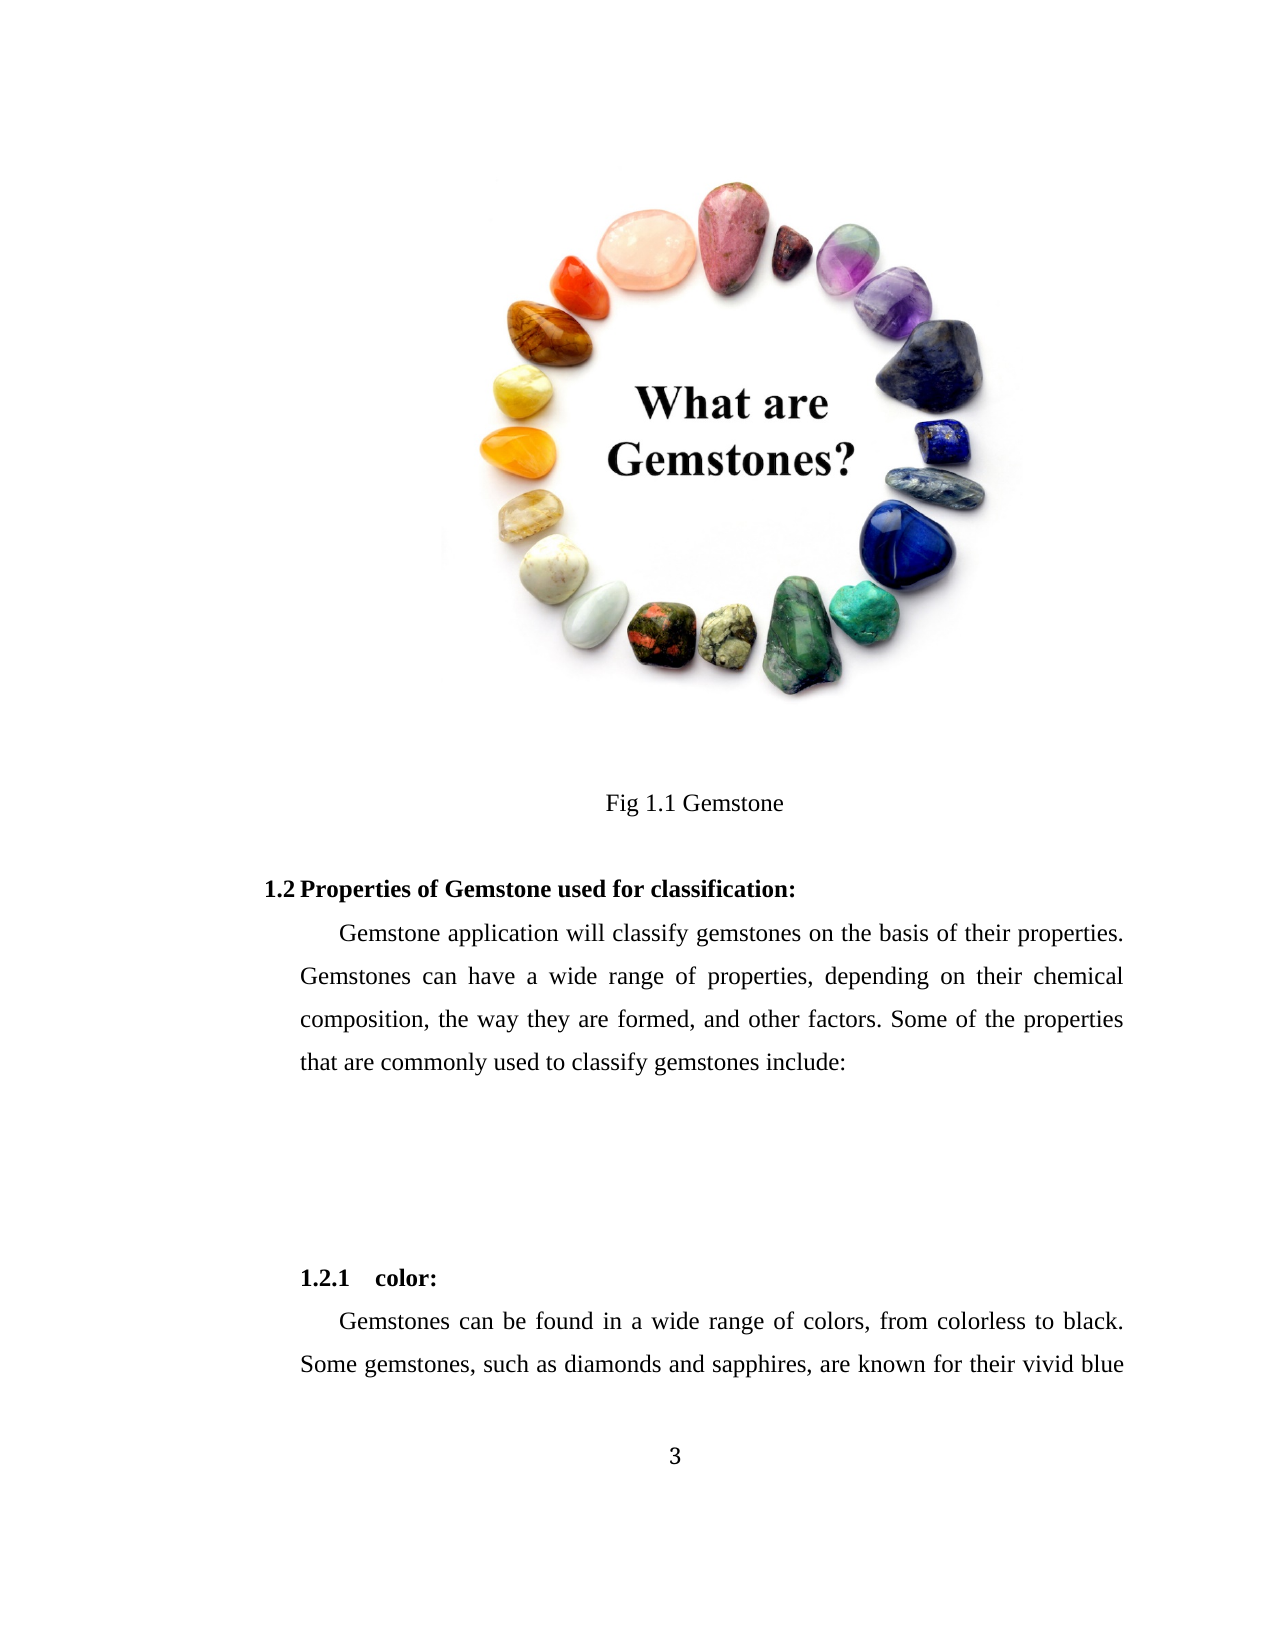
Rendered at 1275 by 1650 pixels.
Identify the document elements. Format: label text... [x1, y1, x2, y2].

text Fig 1.1 Gemstone [225, 788, 1125, 817]
text 1.2.1 color: [300, 1263, 1125, 1291]
picture [441, 150, 1023, 732]
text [300, 1306, 1125, 1378]
text Gemstone application will classify gemstones on the basis of their properties. Gemstones can have a wide range of properties, depending on their chemical composition, the way they are formed, and other factors. Some of the properties that are commonly used to classify gemstones include: [300, 918, 1125, 1076]
list Properties of Gemstone used for classification: [225, 874, 1125, 903]
